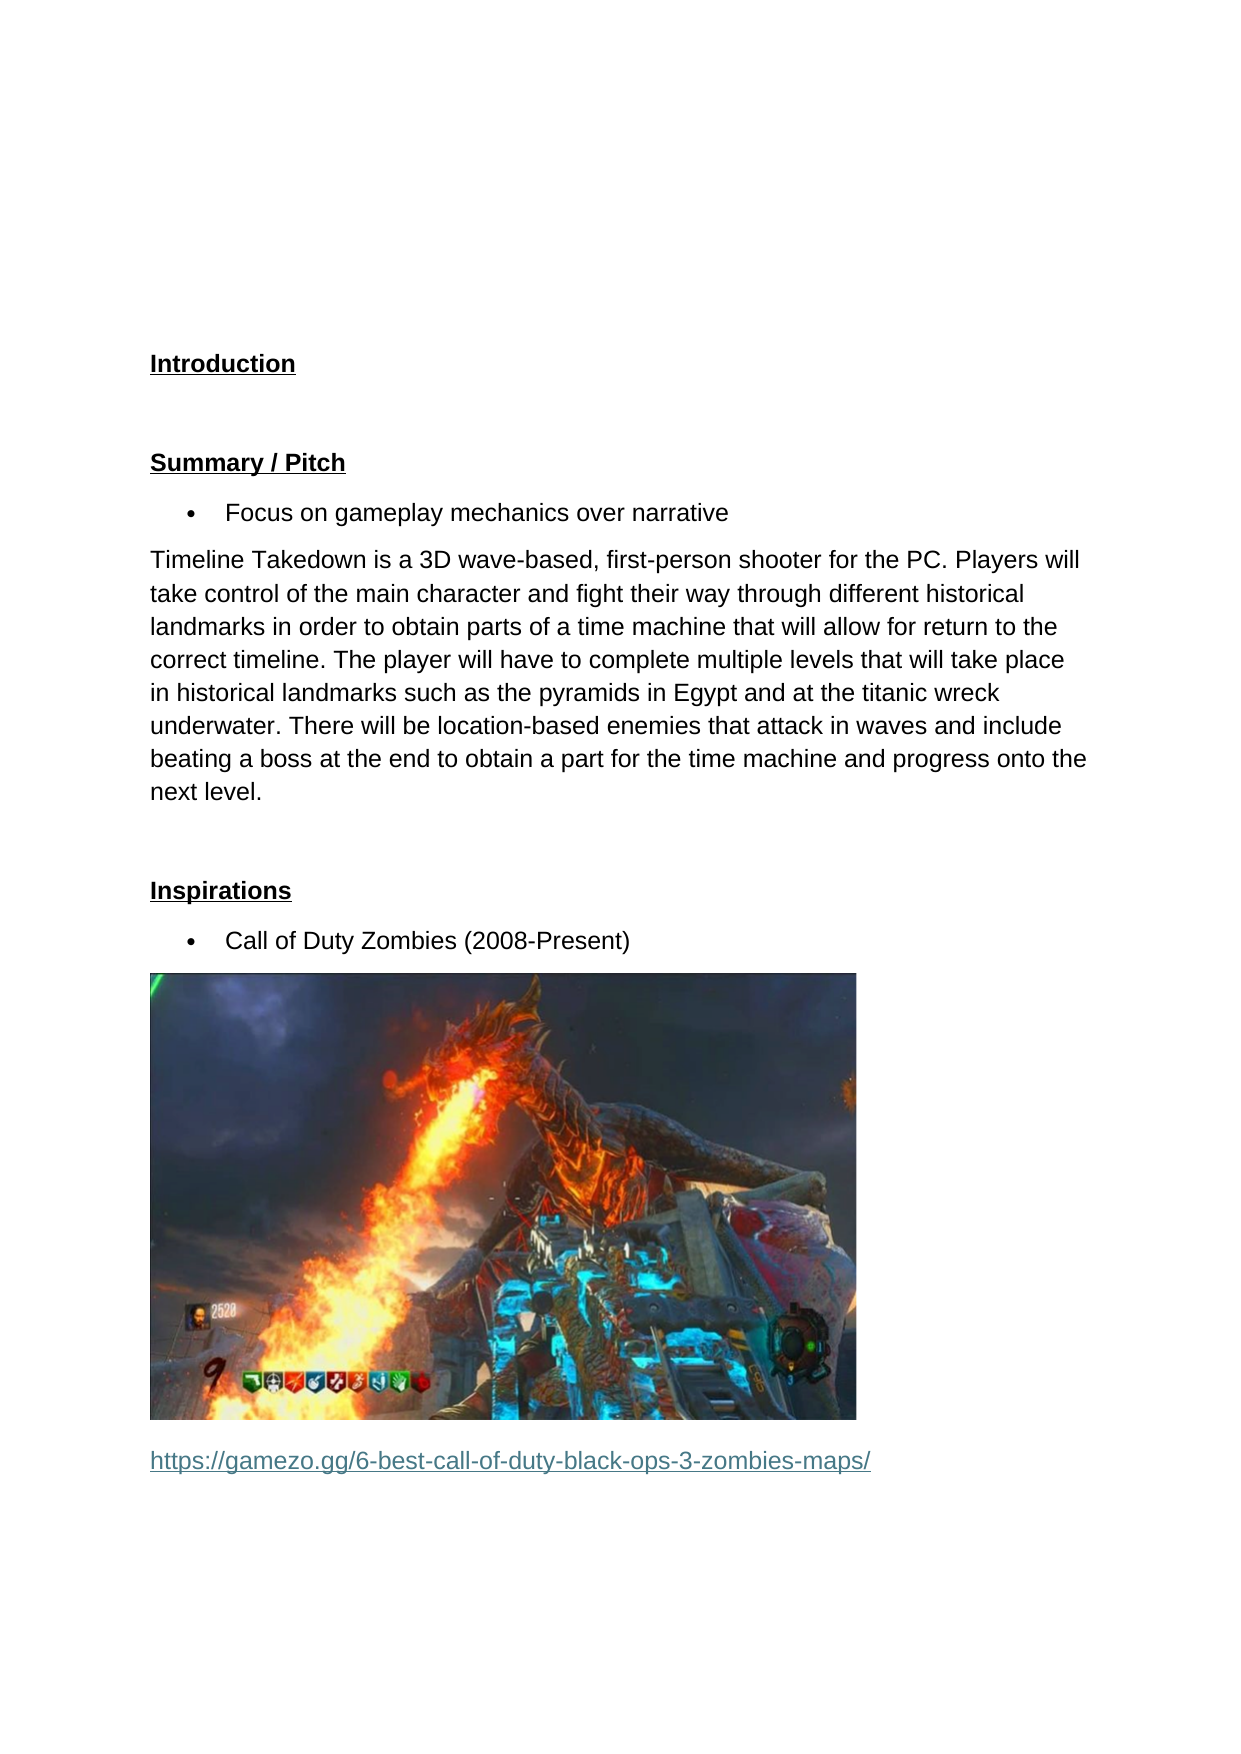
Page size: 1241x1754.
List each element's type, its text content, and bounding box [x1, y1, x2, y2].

list Call of Duty Zombies (2008-Present) [187, 926, 1090, 954]
picture [501, 1415, 510, 1420]
text Inspirations [150, 876, 1090, 905]
text Summary / Pitch [150, 448, 1090, 477]
text Introduction [150, 349, 1090, 377]
picture [150, 973, 857, 1420]
text Timeline Takedown is a 3D wave-based, first-person shooter for the PC. Players will take control of the main character and fight their way through different historical landmarks in order to obtain parts of a time machine that will allow for return to the correct timeline. The player will have to complete multiple levels that will take place in historical landmarks such as the pyramids in Egypt and at the titanic wreck underwater. There will be location-based enemies that attack in waves and include beating a boss at the end to obtain a part for the time machine and progress onto the next level. [150, 546, 1090, 805]
text https://gamezo.gg/6-best-call-of-duty-black-ops-3-zombies-maps/ [150, 1446, 1090, 1475]
list Focus on gameplay mechanics over narrative [187, 498, 1090, 527]
